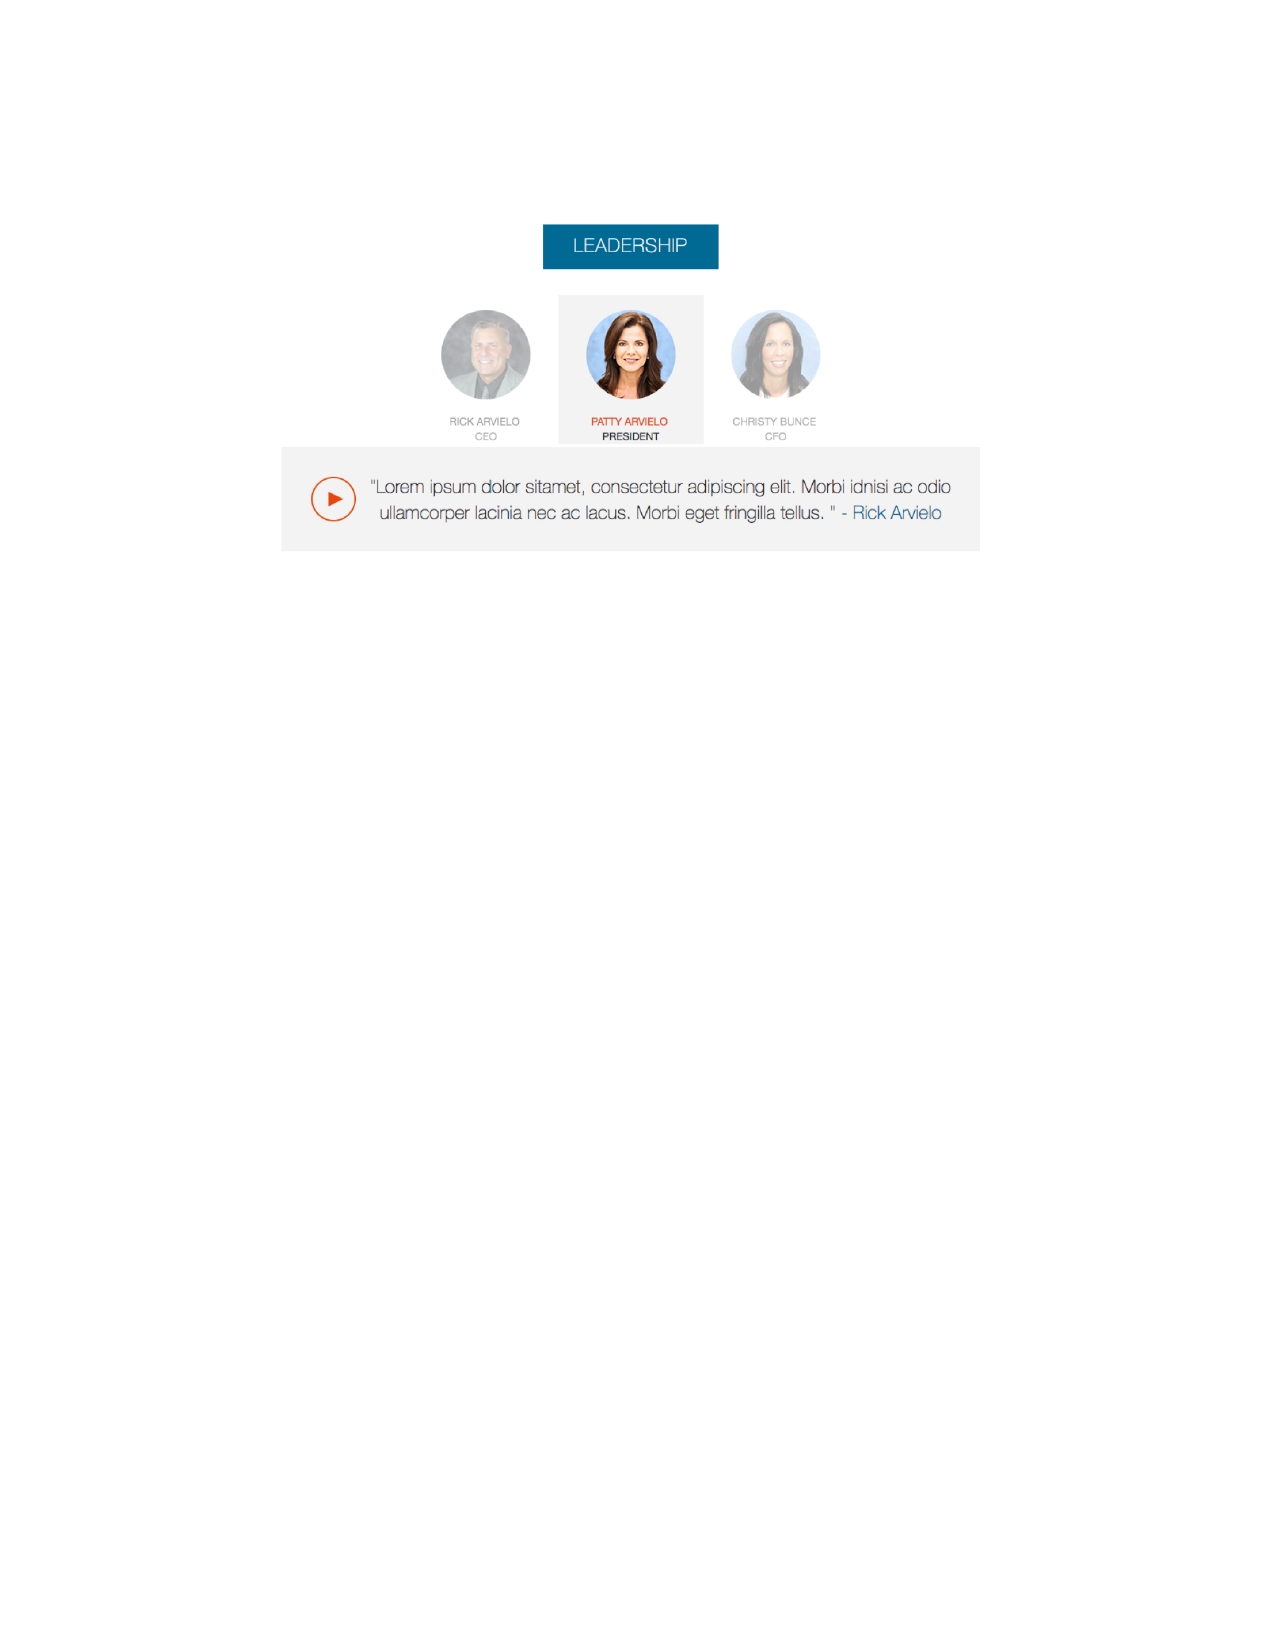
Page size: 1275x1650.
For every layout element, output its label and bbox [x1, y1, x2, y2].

picture [187, 150, 1088, 619]
